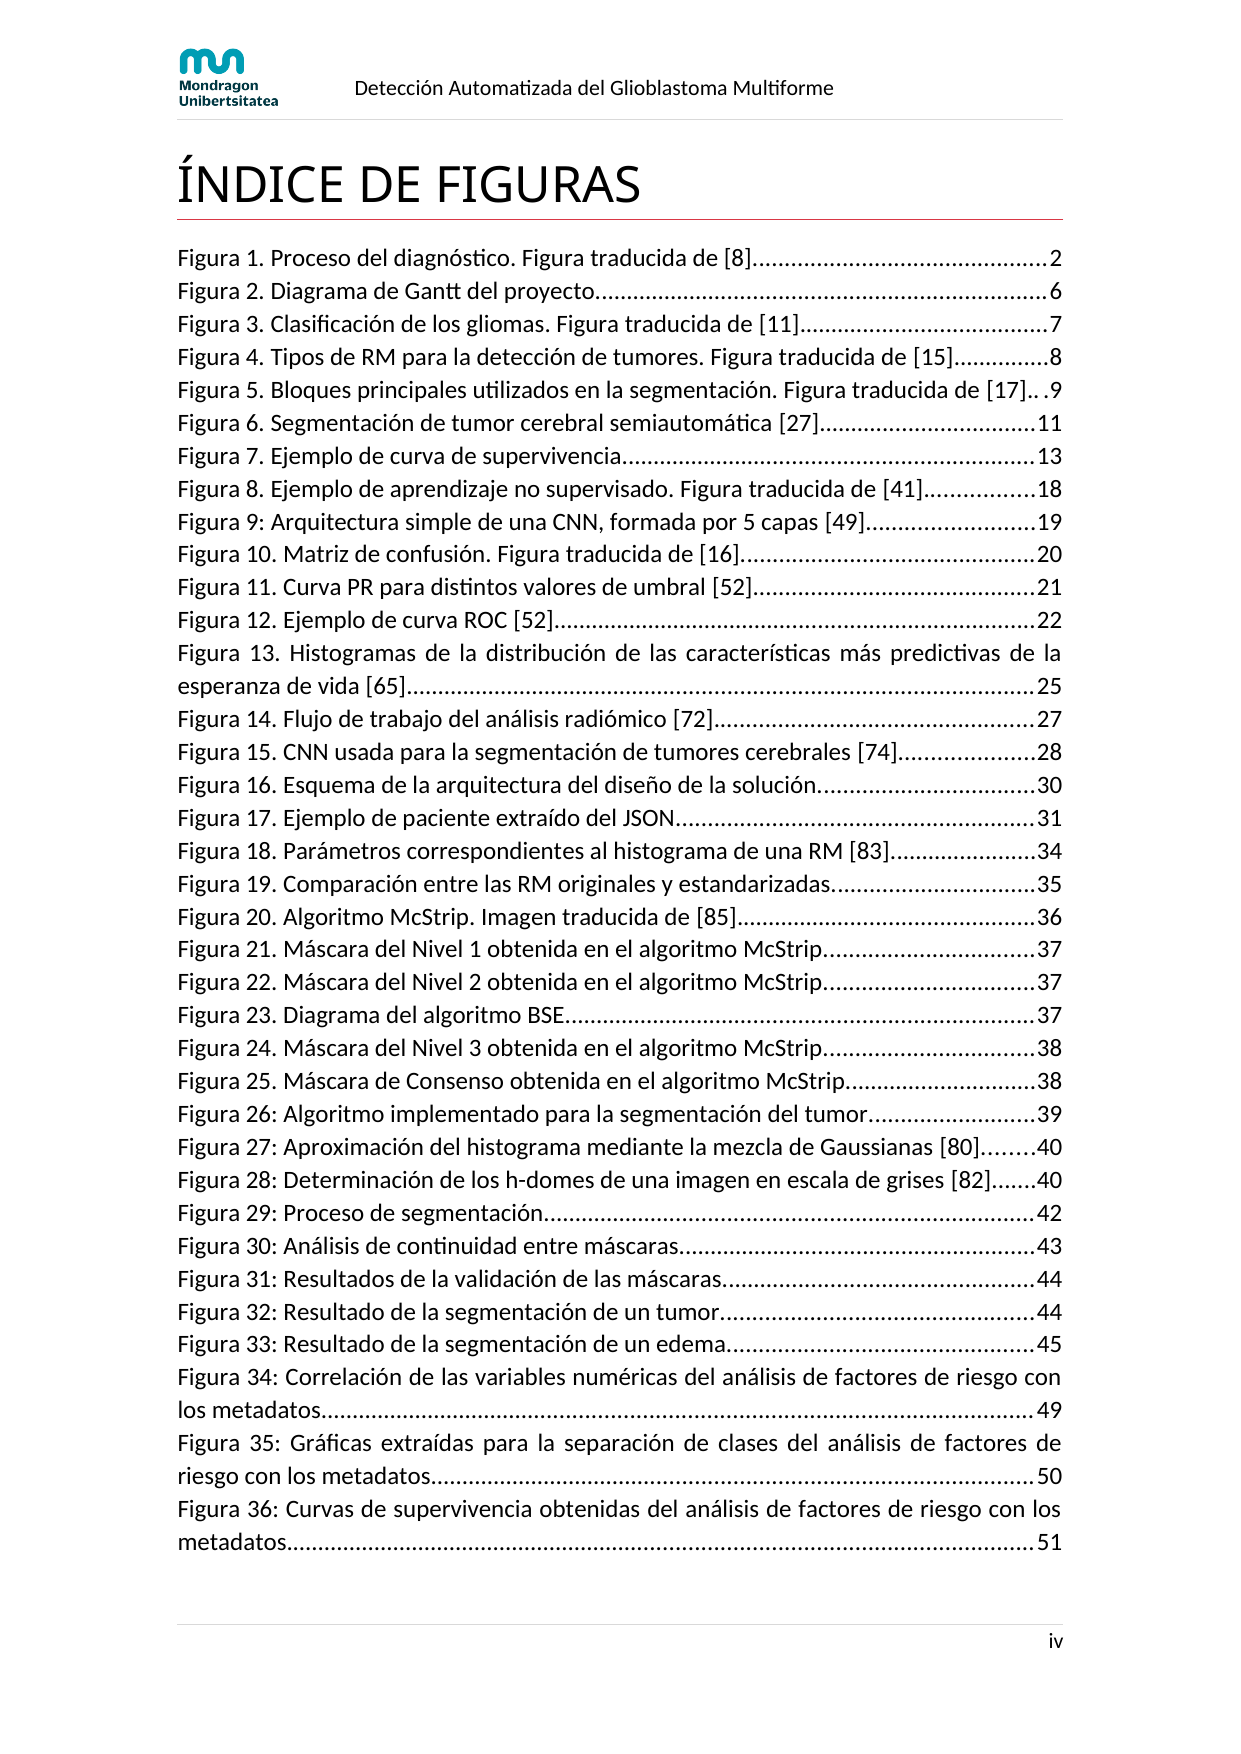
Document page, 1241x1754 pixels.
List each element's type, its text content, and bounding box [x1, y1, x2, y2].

text Figura 23. Diagrama del algoritmo BSE. 37 [177, 999, 1063, 1030]
text Figura 10. Matriz de confusión. Figura traducida de [16]. 20 [177, 538, 1063, 569]
text Figura 19. Comparación entre las RM originales y estandarizadas. 35 [177, 868, 1063, 898]
text Figura 31: Resultados de la validación de las máscaras. 44 [177, 1263, 1063, 1293]
text Figura 5. Bloques principales utilizados en la segmentación. Figura traducida de [17]. 9 [177, 374, 1063, 404]
text Figura 35: Gráficas extraídas para la separación de clases del análisis de factores de riesgo con los metadatos. 50 [177, 1427, 1063, 1491]
text Figura 29: Proceso de segmentación. 42 [177, 1197, 1063, 1227]
text Figura 24. Máscara del Nivel 3 obtenida en el algoritmo McStrip. 38 [177, 1032, 1063, 1063]
text Figura 2. Diagrama de Gantt del proyecto. 6 [177, 275, 1063, 306]
text Figura 4. Tipos de RM para la detección de tumores. Figura traducida de [15]. 8 [177, 341, 1063, 372]
text Figura 20. Algoritmo McStrip. Imagen traducida de [85]. 36 [177, 901, 1063, 931]
text Figura 32: Resultado de la segmentación de un tumor. 44 [177, 1296, 1063, 1326]
text Figura 28: Determinación de los h-domes de una imagen en escala de grises [82] 40 [177, 1164, 1063, 1194]
picture [154, 36, 291, 118]
text Figura 12. Ejemplo de curva ROC [52]. 22 [177, 604, 1063, 635]
text Figura 7. Ejemplo de curva de supervivencia. 13 [177, 440, 1063, 470]
text Figura 34: Correlación de las variables numéricas del análisis de factores de riesgo con los metadatos. 49 [177, 1361, 1063, 1425]
text Figura 13. Histogramas de la distribución de las características más predictivas de la esperanza de vida [65]. 25 [177, 637, 1063, 701]
text Figura 33: Resultado de la segmentación de un edema. 45 [177, 1328, 1063, 1359]
text Figura 9: Arquitectura simple de una CNN, formada por 5 capas [49] 19 [177, 506, 1063, 536]
text Figura 6. Segmentación de tumor cerebral semiautomática [27]. 11 [177, 407, 1063, 437]
text Figura 15. CNN usada para la segmentación de tumores cerebrales [74] 28 [177, 736, 1063, 767]
text Figura 22. Máscara del Nivel 2 obtenida en el algoritmo McStrip. 37 [177, 966, 1063, 997]
text Figura 21. Máscara del Nivel 1 obtenida en el algoritmo McStrip. 37 [177, 933, 1063, 964]
text Figura 25. Máscara de Consenso obtenida en el algoritmo McStrip. 38 [177, 1065, 1063, 1096]
text Figura 16. Esquema de la arquitectura del diseño de la solución. 30 [177, 769, 1063, 799]
text Figura 11. Curva PR para distintos valores de umbral [52]. 21 [177, 571, 1063, 602]
text Figura 3. Clasificación de los gliomas. Figura traducida de [11]. 7 [177, 308, 1063, 339]
text Figura 30: Análisis de continuidad entre máscaras. 43 [177, 1230, 1063, 1260]
text Figura 17. Ejemplo de paciente extraído del JSON 31 [177, 802, 1063, 832]
text ÍNDICE DE FIGURAS [177, 149, 1063, 219]
text Figura 26: Algoritmo implementado para la segmentación del tumor. 39 [177, 1098, 1063, 1129]
text Figura 14. Flujo de trabajo del análisis radiómico [72]. 27 [177, 703, 1063, 734]
text Figura 1. Proceso del diagnóstico. Figura traducida de [8]. 2 [177, 242, 1063, 273]
text Figura 36: Curvas de supervivencia obtenidas del análisis de factores de riesgo con los metadatos. 51 [177, 1493, 1063, 1557]
text Figura 27: Aproximación del histograma mediante la mezcla de Gaussianas [80] 40 [177, 1131, 1063, 1162]
text Figura 8. Ejemplo de aprendizaje no supervisado. Figura traducida de [41]. 18 [177, 473, 1063, 503]
text Figura 18. Parámetros correspondientes al histograma de una RM [83]. 34 [177, 835, 1063, 865]
